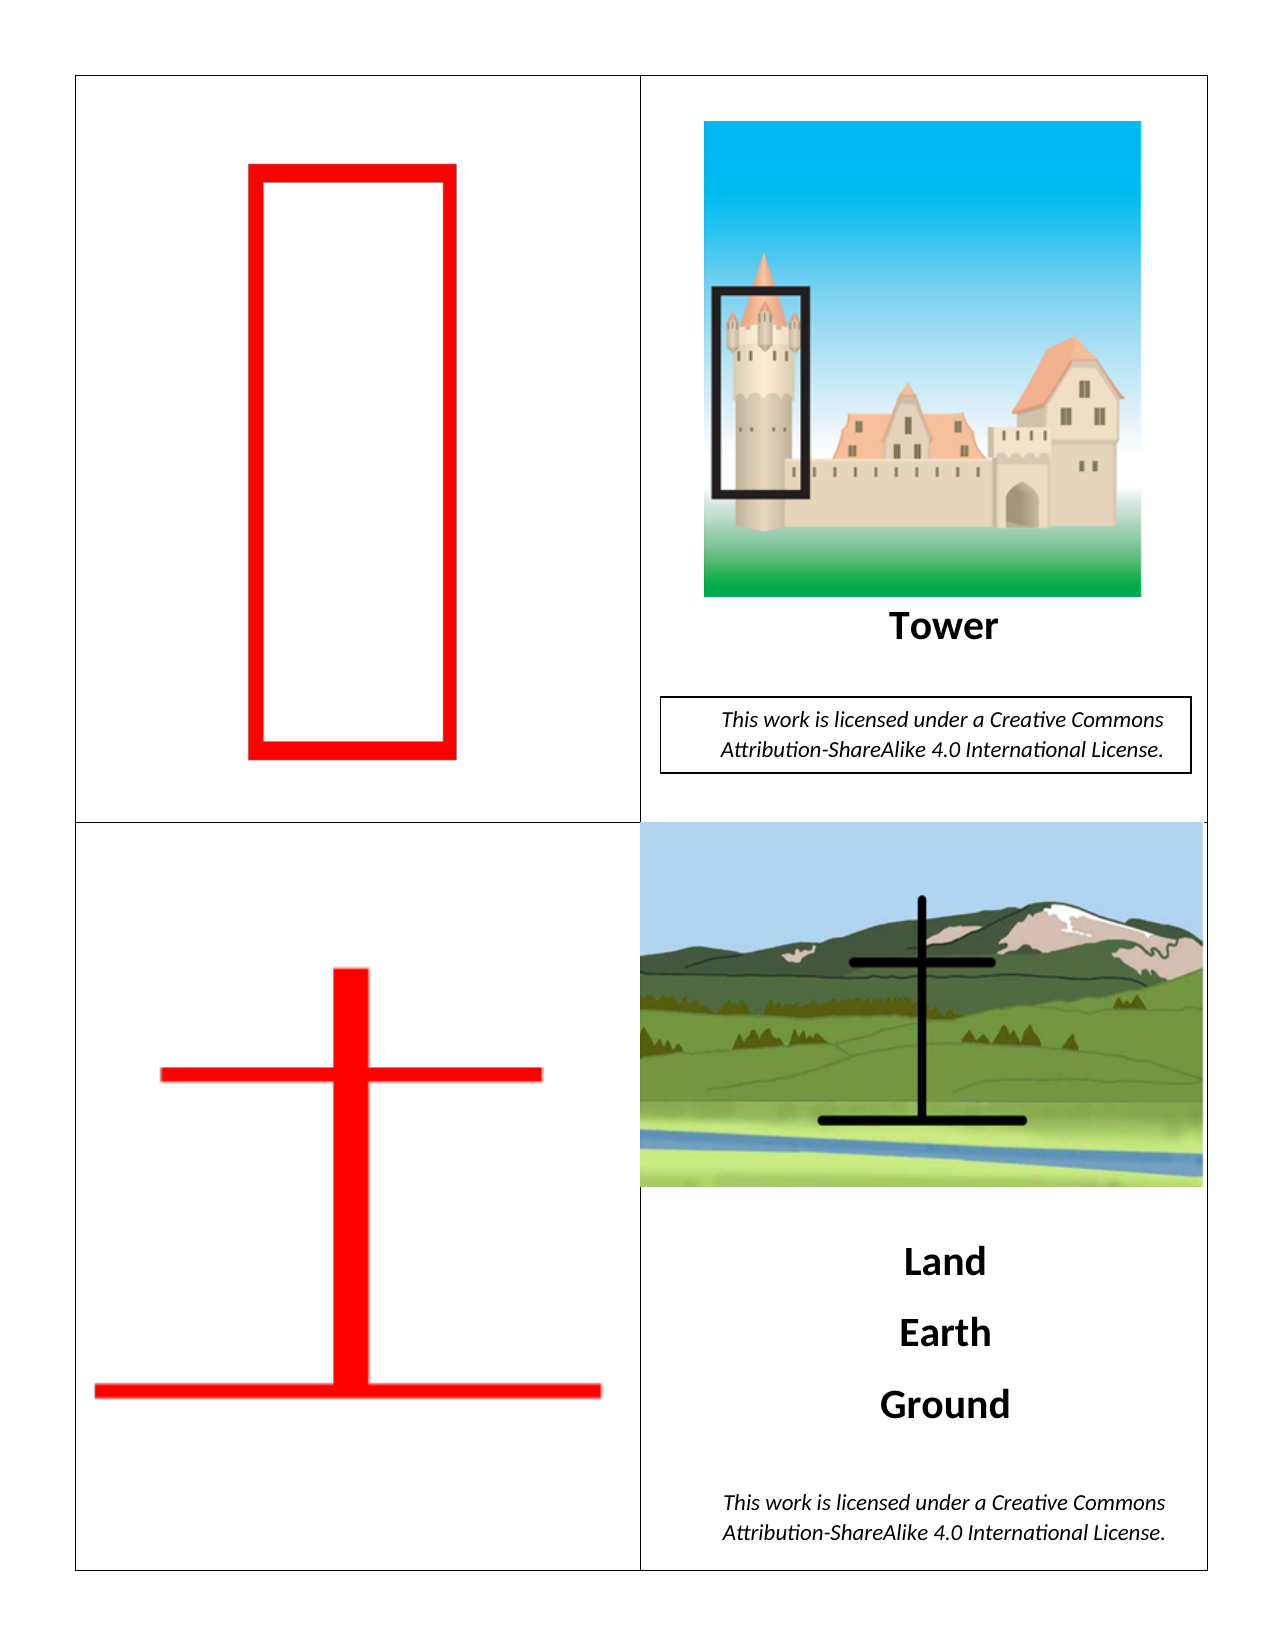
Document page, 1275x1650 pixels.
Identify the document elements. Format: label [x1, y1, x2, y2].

table_cell [641, 76, 1207, 822]
picture [73, 927, 638, 1435]
table_cell [76, 76, 640, 822]
picture [704, 121, 1144, 597]
picture [640, 822, 1205, 1187]
picture [211, 114, 519, 793]
table_cell [76, 823, 640, 1569]
table_cell [641, 823, 1207, 1569]
